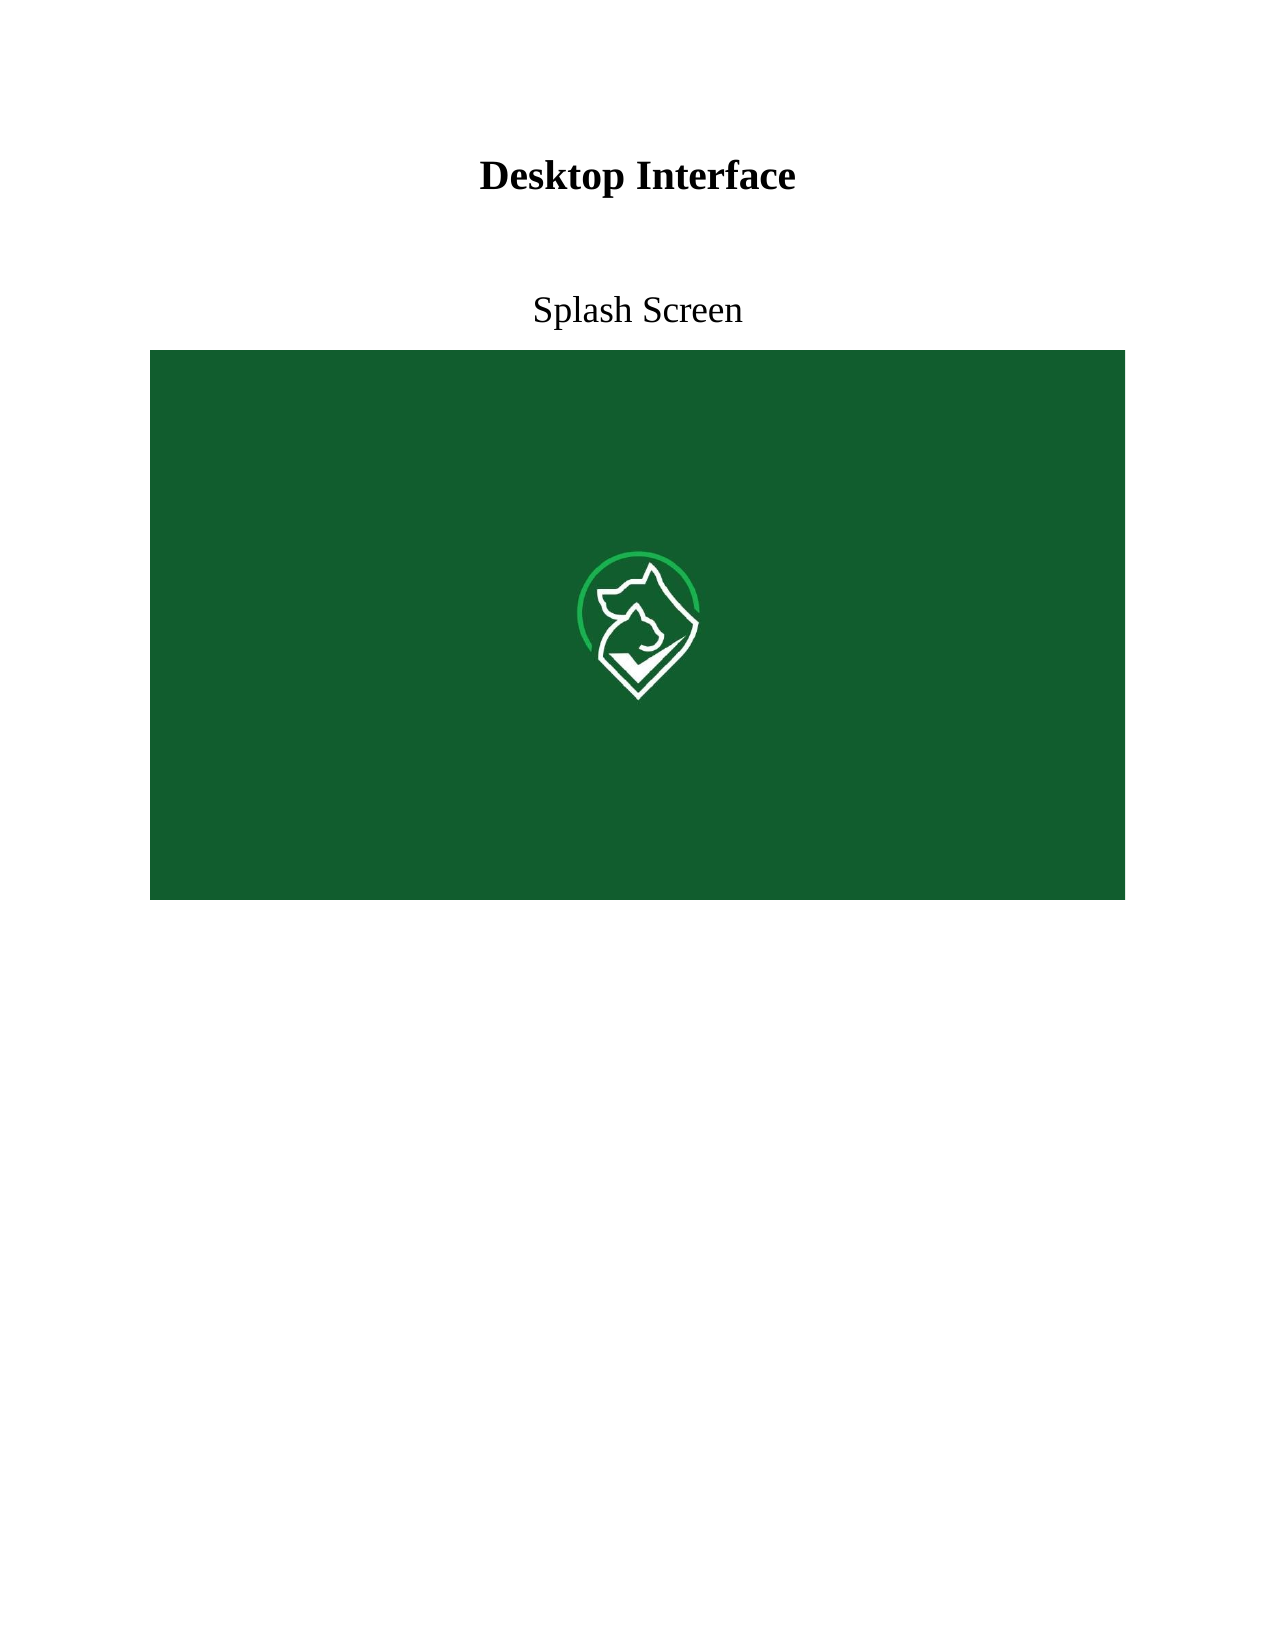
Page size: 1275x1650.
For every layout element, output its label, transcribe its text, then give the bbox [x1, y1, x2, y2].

subtitle Desktop Interface [150, 150, 1125, 198]
picture [150, 350, 1125, 900]
text Splash Screen [150, 287, 1125, 330]
